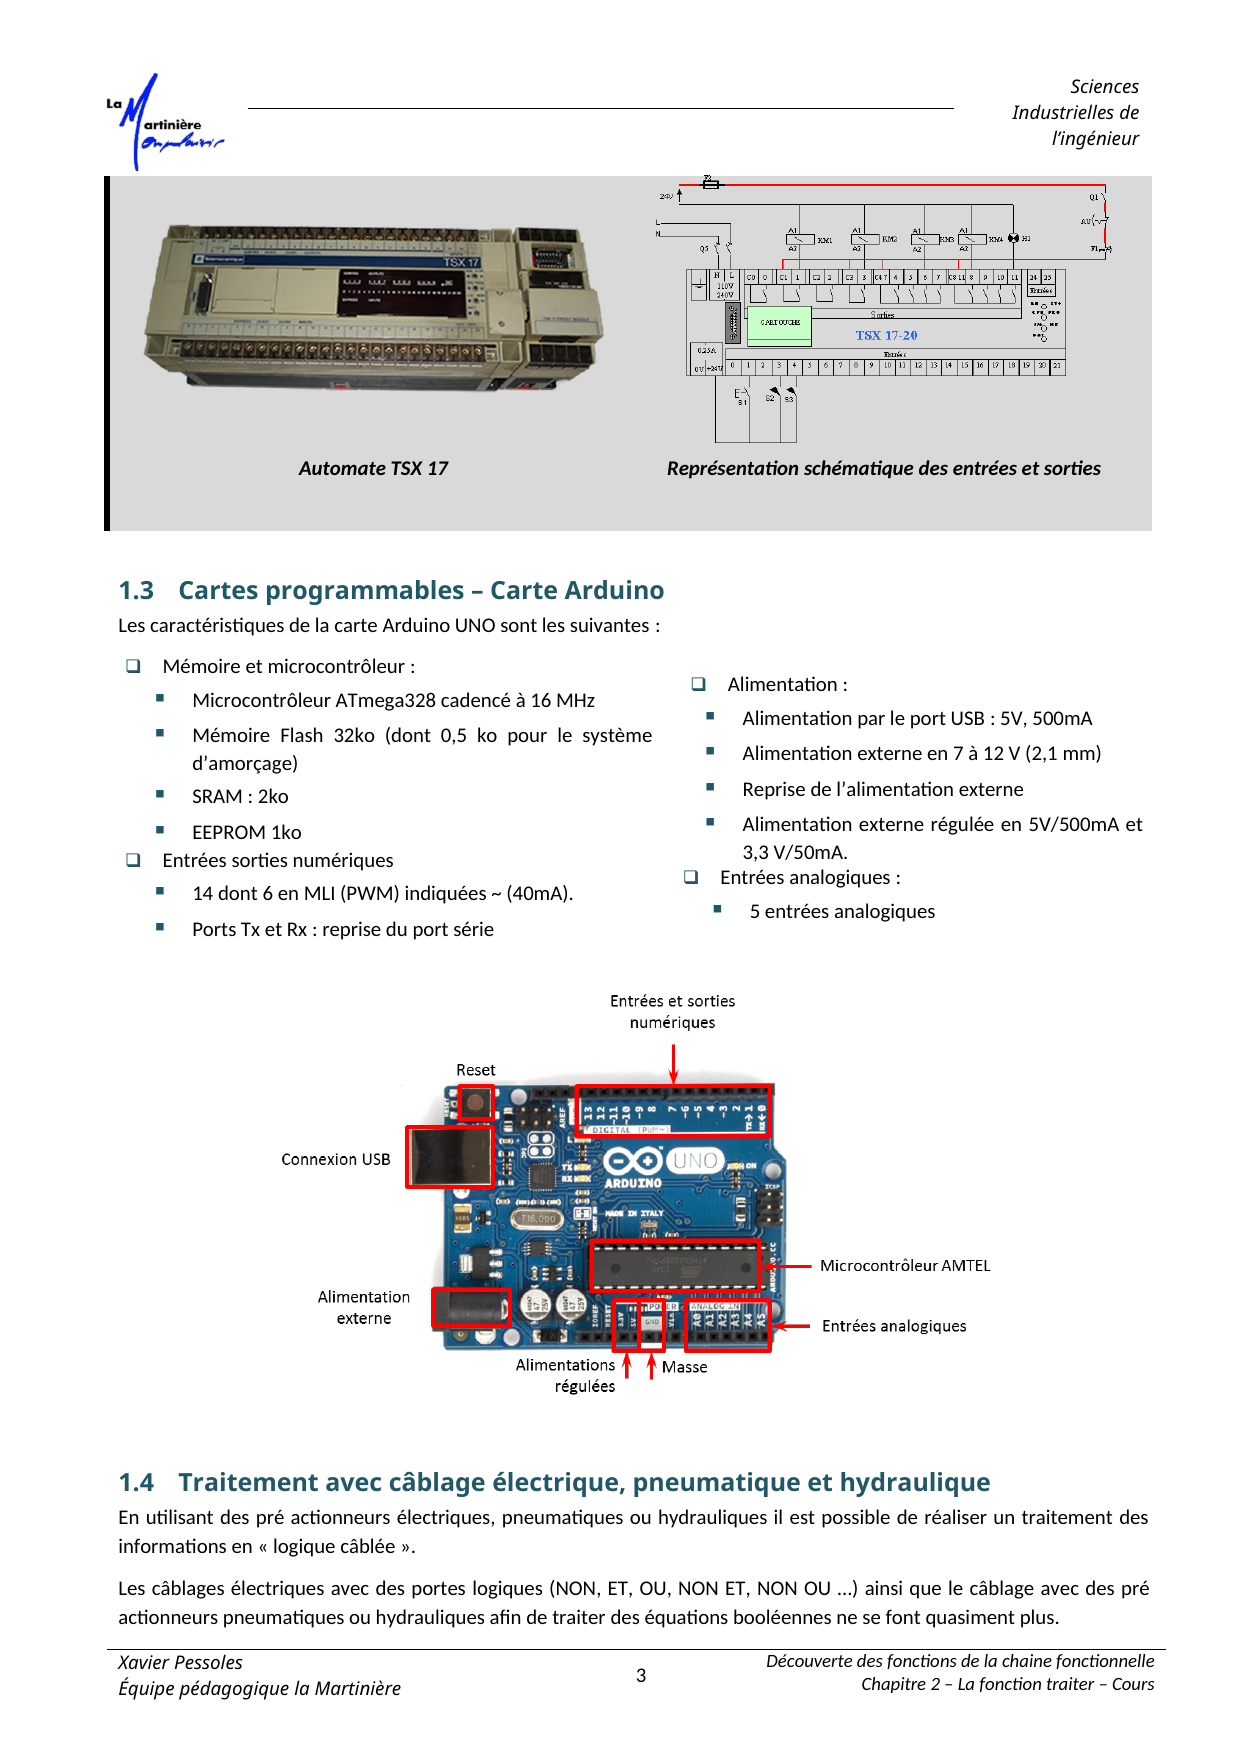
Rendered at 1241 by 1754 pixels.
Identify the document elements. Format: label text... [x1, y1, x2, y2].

table_header Alimentation : Alimentation par le port USB : 5V, 500mA Alimentation externe en 7 à 12 V (2,1 mm) Reprise de l’alimentation externe Alimentation externe régulée en 5V/500mA et 3,3 V/50mA. Entrées analogiques : 5 entrées analogiques [665, 654, 1155, 943]
text En utilisant des pré actionneurs électriques, pneumatiques ou hydrauliques il est possible de réaliser un traitement des informations en « logique câblée ». [118, 1504, 1152, 1558]
table_header Mémoire et microcontrôleur : Microcontrôleur ATmega328 cadencé à 16 MHz Mémoire Flash 32ko (dont 0,5 ko pour le système d’amorçage) SRAM : 2ko EEPROM 1ko Entrées sorties numériques 14 dont 6 en MLI (PWM) indiquées ~ (40mA). Ports Tx et Rx : reprise du port série [107, 654, 664, 943]
picture [106, 73, 225, 171]
subtitle Traitement avec câblage électrique, pneumatique et hydraulique [118, 1465, 1152, 1499]
picture [267, 985, 1002, 1407]
text Les caractéristiques de la carte Arduino UNO sont les suivantes : [118, 612, 1152, 637]
picture [656, 175, 1112, 443]
picture [141, 219, 606, 399]
subtitle Cartes programmables – Carte Arduino [118, 573, 1152, 607]
text Les câblages électriques avec des portes logiques (NON, ET, OU, NON ET, NON OU …) ainsi que le câblage avec des pré actionneurs pneumatiques ou hydrauliques afin de traiter des équations booléennes ne se font quasiment plus. [118, 1575, 1152, 1629]
table_header Exemples de logiciels permettant de programmer des unités de traitement Automate de la capsuleuse de bocaux [110, 176, 1152, 531]
